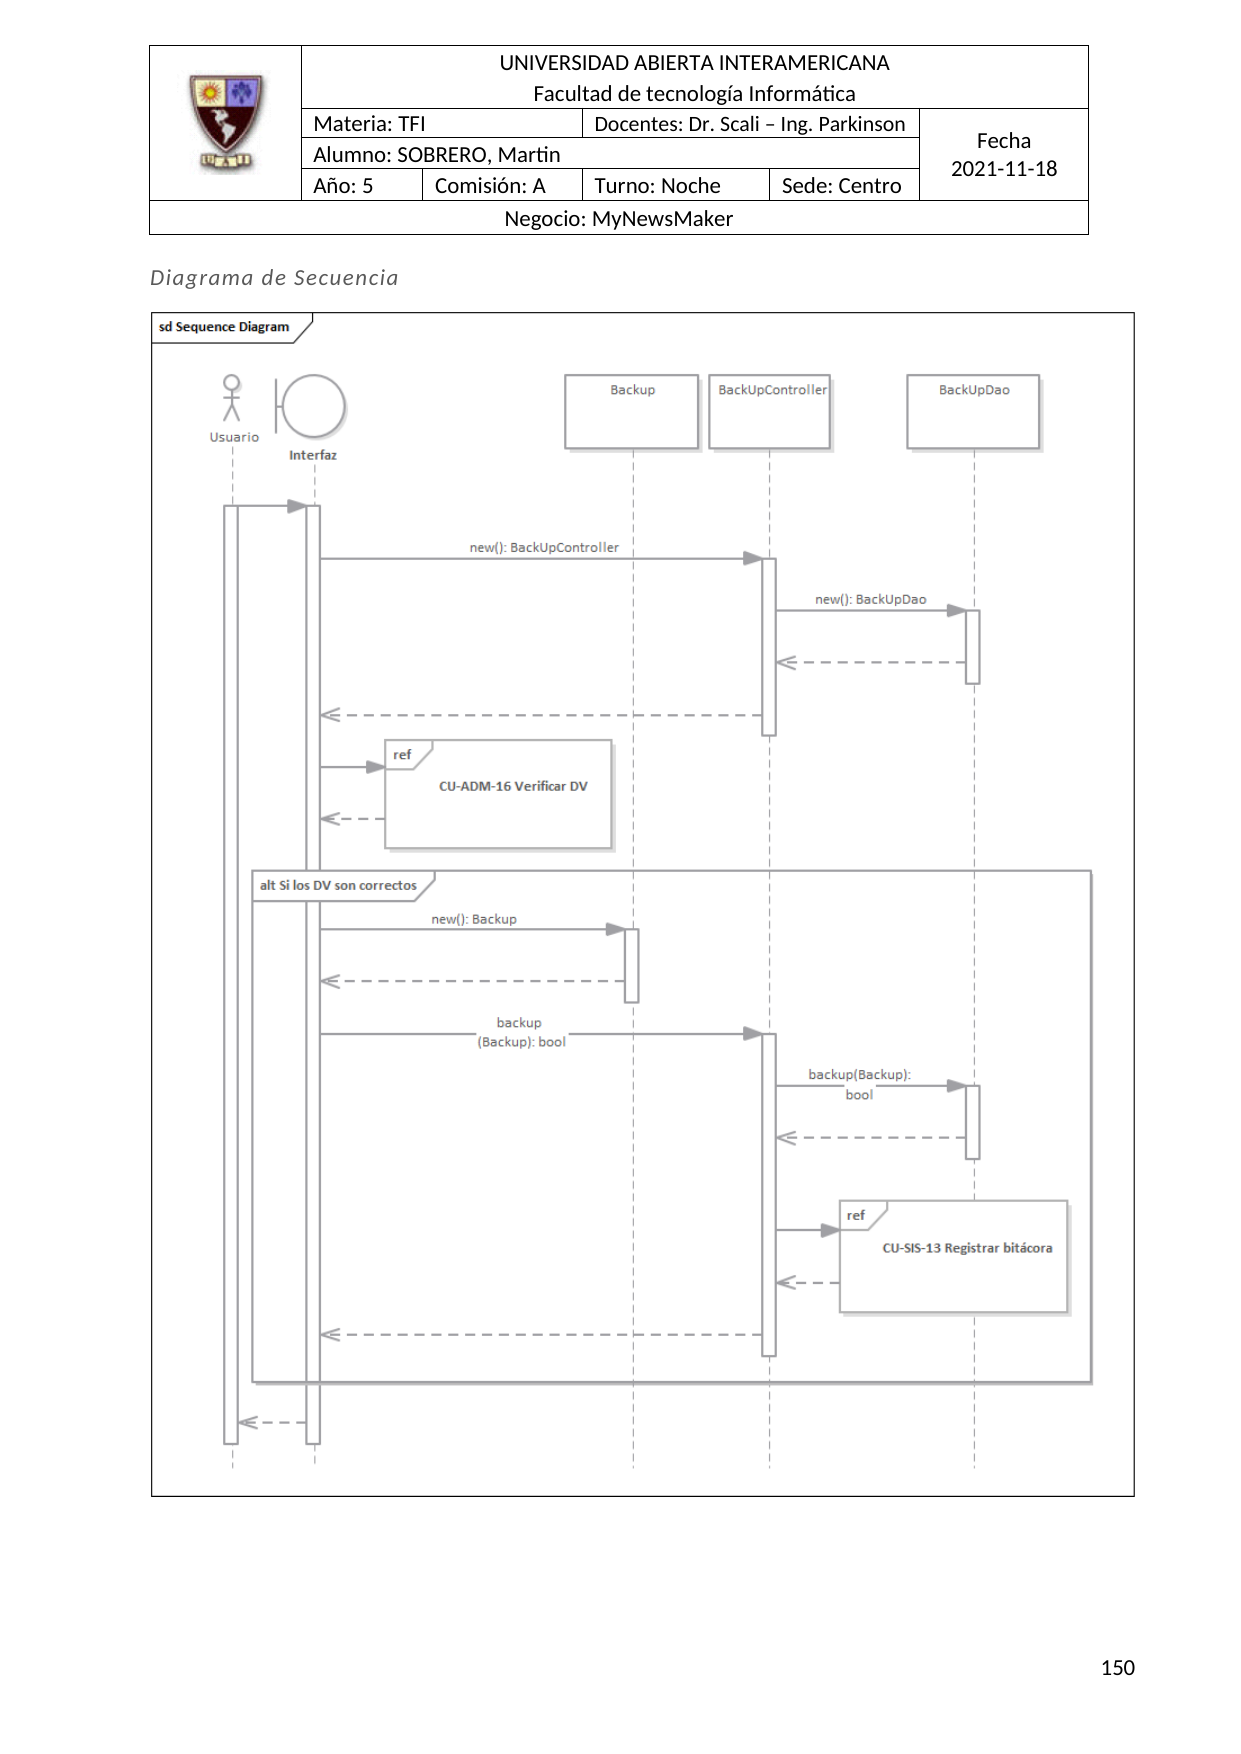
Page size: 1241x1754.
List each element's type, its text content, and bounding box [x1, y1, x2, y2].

subtitle Diagrama de Secuencia [150, 263, 1135, 291]
picture [150, 311, 1136, 1497]
picture [175, 67, 276, 180]
